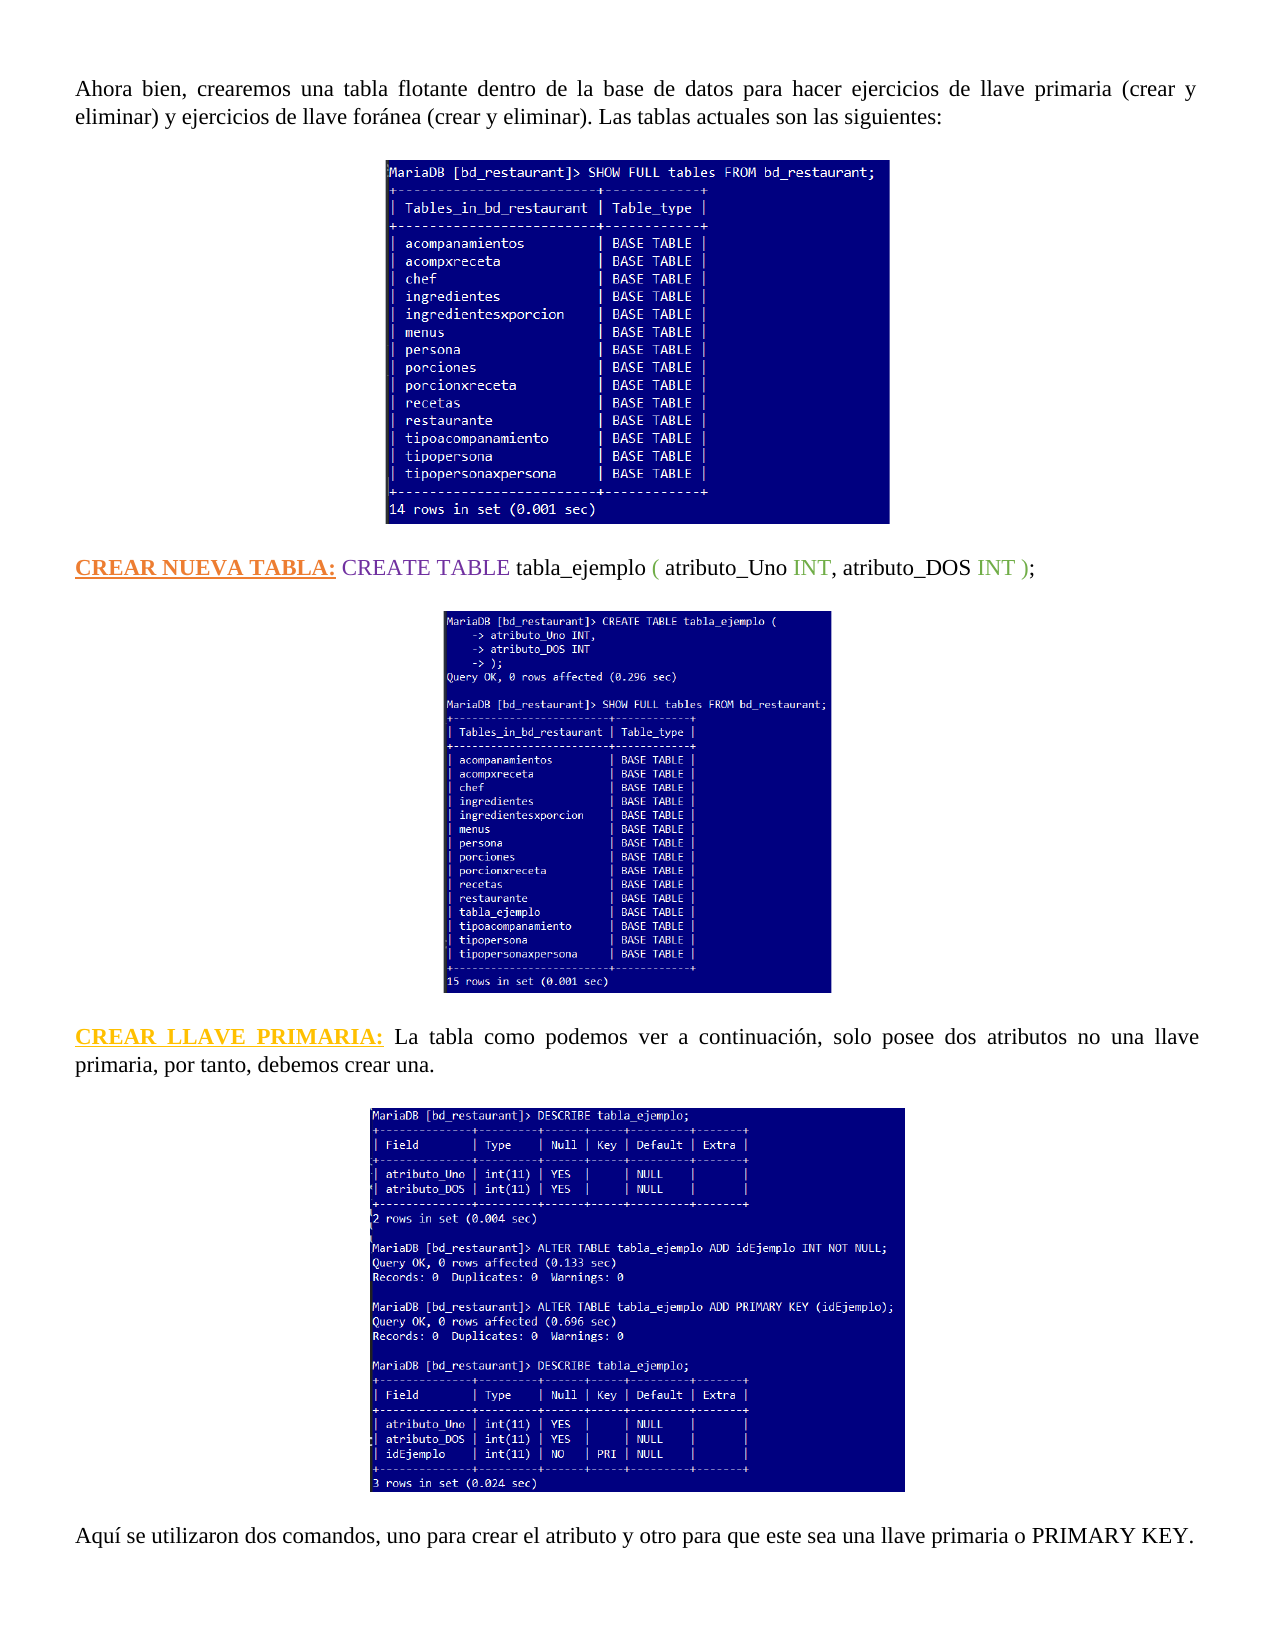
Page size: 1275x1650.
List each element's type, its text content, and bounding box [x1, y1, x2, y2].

text CREAR NUEVA TABLA: CREATE TABLE tabla_ejemplo ( atributo_Uno INT, atributo_DOS INT ); [75, 554, 1200, 581]
picture [443, 611, 832, 993]
text CREAR LLAVE PRIMARIA: La tabla como podemos ver a continuación, solo posee dos atributos no una llave primaria, por tanto, debemos crear una. [75, 1023, 1200, 1078]
text Ahora bien, crearemos una tabla flotante dentro de la base de datos para hacer ejercicios de llave primaria (crear y eliminar) y ejercicios de llave foránea (crear y eliminar). Las tablas actuales son las siguientes: [75, 75, 1200, 130]
text Aquí se utilizaron dos comandos, uno para crear el atributo y otro para que este sea una llave primaria o PRIMARY KEY. [75, 1522, 1200, 1548]
picture [370, 1108, 905, 1492]
picture [385, 160, 890, 524]
